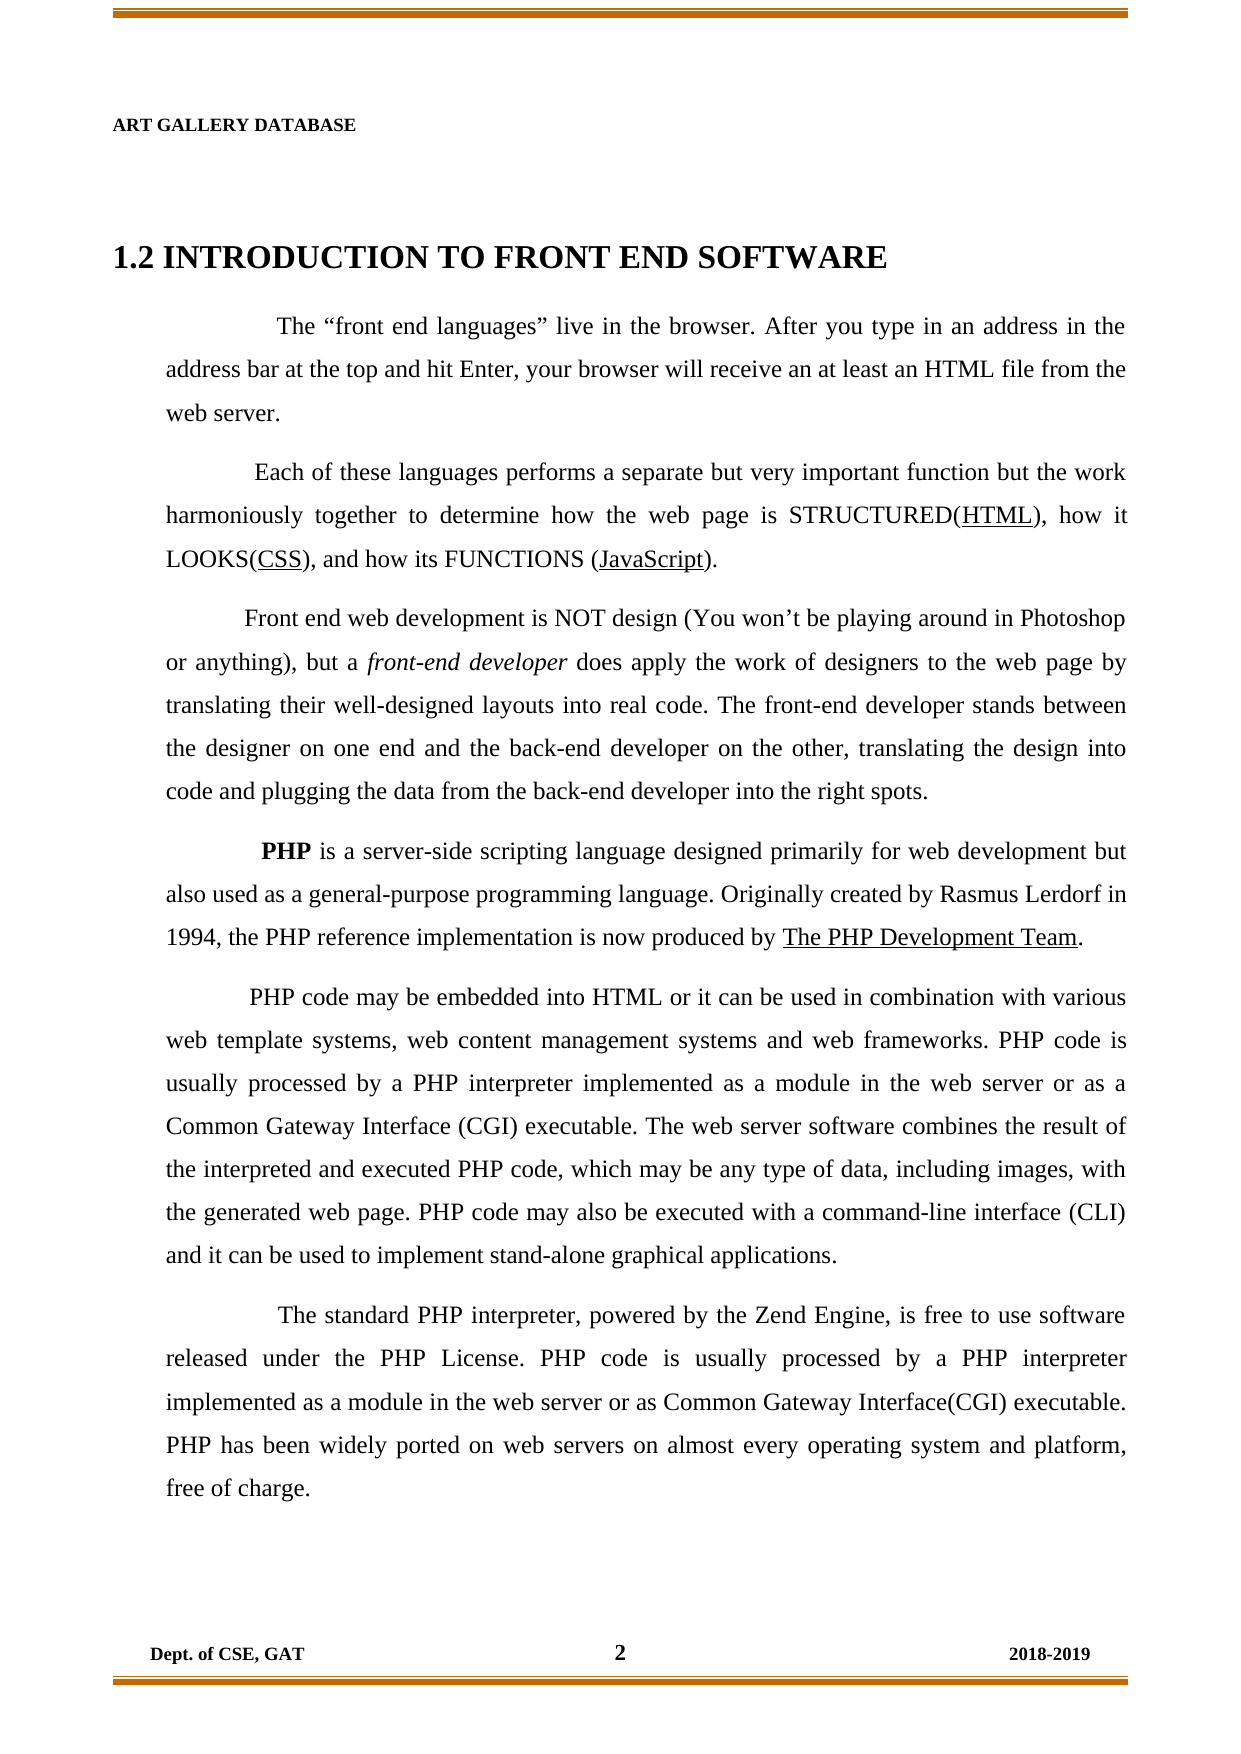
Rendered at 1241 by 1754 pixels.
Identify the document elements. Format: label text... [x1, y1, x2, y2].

text Front end web development is NOT design (You won’t be playing around in Photoshop or anything), but a front-end developer does apply the work of designers to the web page by translating their well-designed layouts into real code. The front-end developer stands between the designer on one end and the back-end developer on the other, translating the design into code and plugging the data from the back-end developer into the right spots. [166, 603, 1128, 805]
text Each of these languages performs a separate but very important function but the work harmoniously together to determine how the web page is STRUCTURED(HTML), how it LOOKS(CSS), and how its FUNCTIONS (JavaScript). [166, 457, 1128, 572]
text The standard PHP interpreter, powered by the Zend Engine, is free to use software released under the PHP License. PHP code is usually processed by a PHP interpreter implemented as a module in the web server or as Common Gateway Interface(CGI) executable. PHP has been widely ported on web servers on almost every operating system and platform, free of charge. [166, 1300, 1128, 1502]
text PHP is a server-side scripting language designed primarily for web development but also used as a general-purpose programming language. Originally created by Rasmus Lerdorf in 1994, the PHP reference implementation is now produced by The PHP Development Team. [166, 836, 1128, 951]
text The “front end languages” live in the browser. After you type in an address in the address bar at the top and hit Enter, your browser will receive an at least an HTML file from the web server. [166, 311, 1128, 426]
text PHP code may be embedded into HTML or it can be used in combination with various web template systems, web content management systems and web frameworks. PHP code is usually processed by a PHP interpreter implemented as a module in the web server or as a Common Gateway Interface (CGI) executable. The web server software combines the result of the interpreted and executed PHP code, which may be any type of data, including images, with the generated web page. PHP code may also be executed with a command-line interface (CLI) and it can be used to implement stand-alone graphical applications. [166, 982, 1128, 1269]
text 1.2 INTRODUCTION TO FRONT END SOFTWARE [112, 237, 1128, 276]
